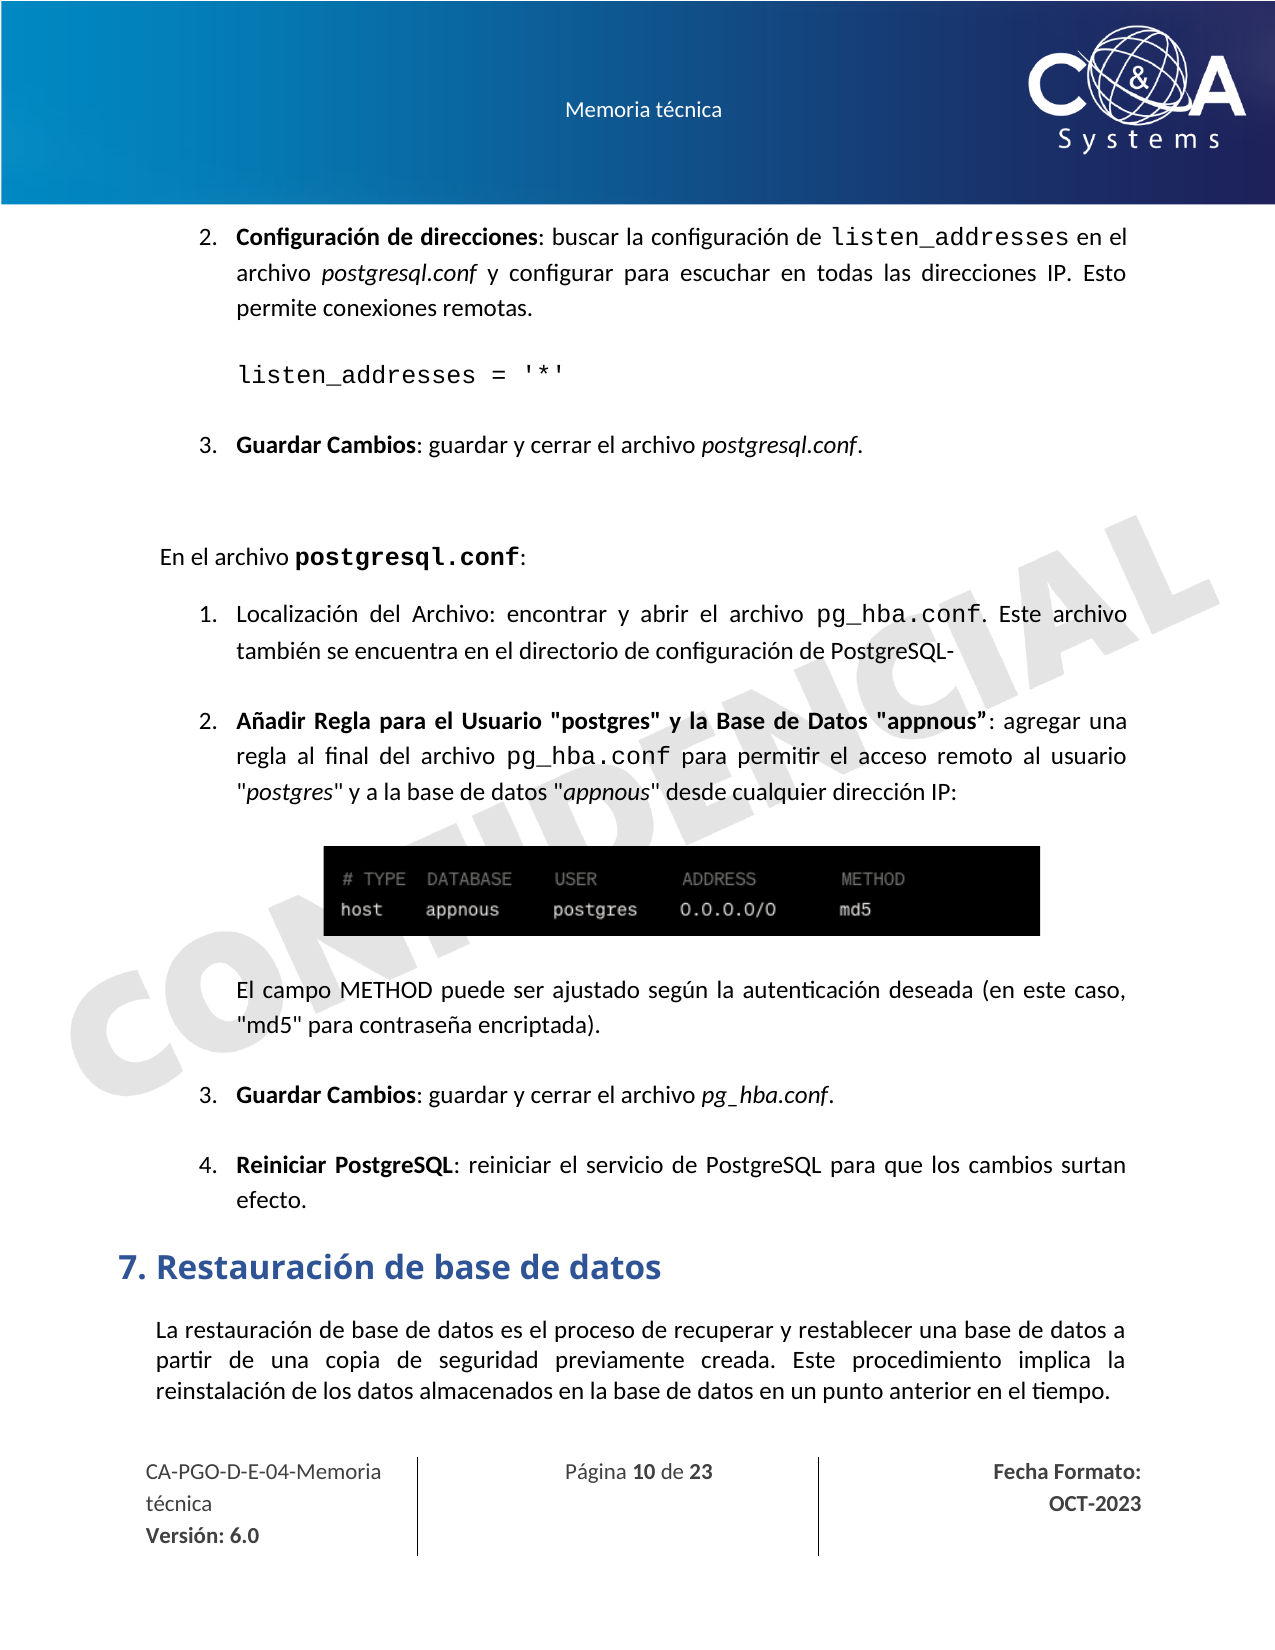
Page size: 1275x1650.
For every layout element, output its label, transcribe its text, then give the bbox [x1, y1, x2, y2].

picture [1, 1, 1275, 1632]
list listen_addresses = '*' [236, 362, 1127, 391]
text La restauración de base de datos es el proceso de recuperar y restablecer una base de datos a partir de una copia de seguridad previamente creada. Este procedimiento implica la reinstalación de los datos almacenados en la base de datos en un punto anterior en el tiempo. [156, 1314, 1127, 1406]
subtitle Restauración de base de datos [118, 1244, 1127, 1289]
list Localización del Archivo: encontrar y abrir el archivo pg_hba.conf. Este archivo también se encuentra en el directorio de configuración de PostgreSQL- [199, 599, 1127, 665]
list Añadir Regla para el Usuario "postgres" y la Base de Datos "appnous”: agregar una regla al final del archivo pg_hba.conf para permitir el acceso remoto al usuario "postgres" y a la base de datos "appnous" desde cualquier dirección IP: [199, 705, 1127, 807]
list Reiniciar PostgreSQL: reiniciar el servicio de PostgreSQL para que los cambios surtan efecto. [199, 1149, 1127, 1215]
list Guardar Cambios: guardar y cerrar el archivo pg_hba.conf. [199, 1079, 1127, 1110]
list Guardar Cambios: guardar y cerrar el archivo postgresql.conf. [199, 430, 1127, 460]
list Configuración de direcciones: buscar la configuración de listen_addresses en el archivo postgresql.conf y configurar para escuchar en todas las direcciones IP. Esto permite conexiones remotas. [199, 221, 1127, 323]
list El campo METHOD puede ser ajustado según la autenticación deseada (en este caso, "md5" para contraseña encriptada). [236, 974, 1127, 1040]
text En el archivo postgresql.conf: [159, 541, 1127, 573]
